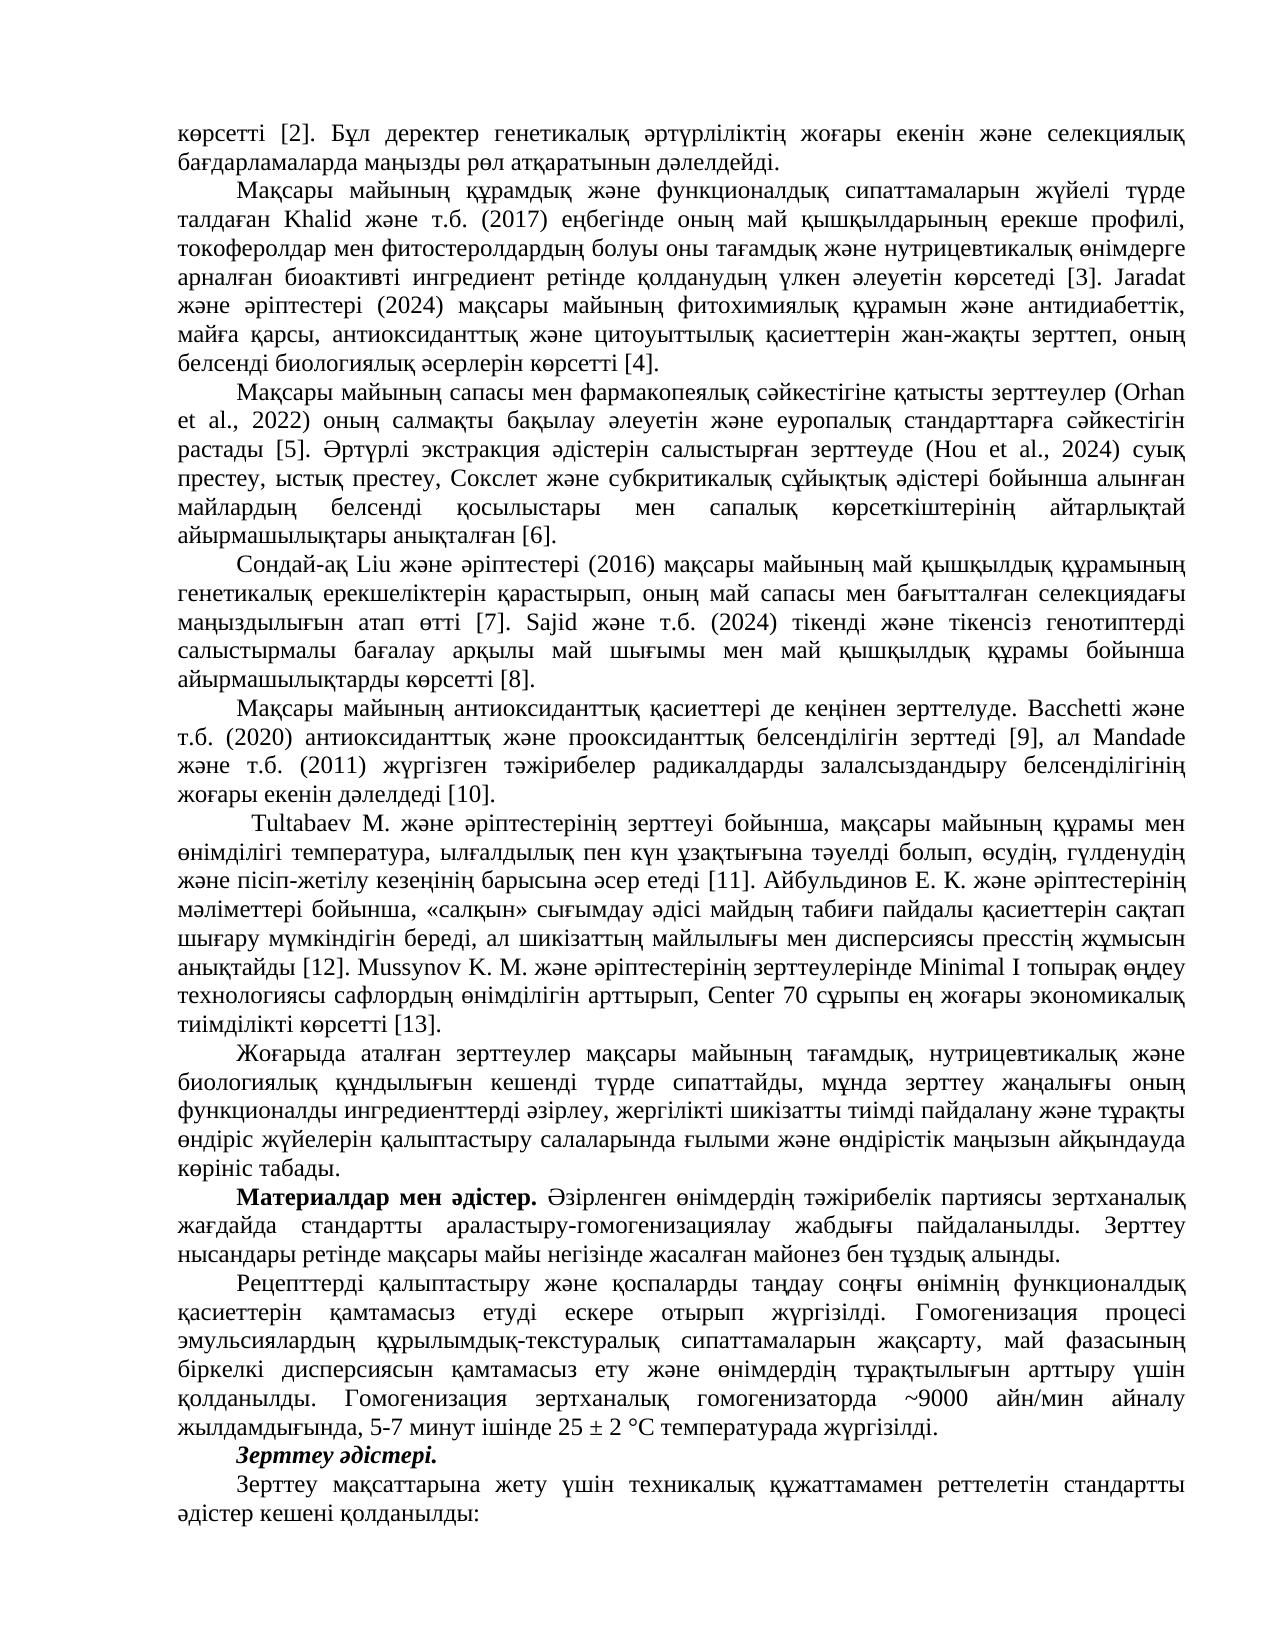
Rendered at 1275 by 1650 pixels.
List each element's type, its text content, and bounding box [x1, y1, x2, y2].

text Tultabaev M. және әріптестерінің зерттеуі бойынша, мақсары майының құрамы мен өнімділігі температура, ылғалдылық пен күн ұзақтығына тәуелді болып, өсудің, гүлденудің және пісіп-жетілу кезеңінің барысына әсер етеді [11]. Айбульдинов Е. К. және әріптестерінің мәліметтері бойынша, «салқын» сығымдау әдісі майдың табиғи пайдалы қасиеттерін сақтап шығару мүмкіндігін береді, ал шикізаттың майлылығы мен дисперсиясы пресстің жұмысын анықтайды [12]. Mussynov K. M. және әріптестерінің зерттеулерінде Minimal I топырақ өңдеу технологиясы сафлордың өнімділігін арттырып, Center 70 сұрыпы ең жоғары экономикалық тиімділікті көрсетті [13]. [177, 808, 1186, 1038]
text Зерттеу мақсаттарына жету үшін техникалық құжаттамамен реттелетін стандартты әдістер кешені қолданылды: [177, 1469, 1186, 1527]
text Сондай-ақ Liu және әріптестері (2016) мақсары майының май қышқылдық құрамының генетикалық ерекшеліктерін қарастырып, оның май сапасы мен бағытталған селекциядағы маңыздылығын атап өтті [7]. Sajid және т.б. (2024) тікенді және тікенсіз генотиптерді салыстырмалы бағалау арқылы май шығымы мен май қышқылдық құрамы бойынша айырмашылықтарды көрсетті [8]. [177, 549, 1186, 693]
text Мақсары майының құрамдық және функционалдық сипаттамаларын жүйелі түрде талдаған Khalid және т.б. (2017) еңбегінде оның май қышқылдарының ерекше профилі, токоферолдар мен фитостеролдардың болуы оны тағамдық және нутрицевтикалық өнімдерге арналған биоактивті ингредиент ретінде қолданудың үлкен әлеуетін көрсетеді [3]. Jaradat және әріптестері (2024) мақсары майының фитохимиялық құрамын және антидиабеттік, майға қарсы, антиоксиданттық және цитоуыттылық қасиеттерін жан-жақты зерттеп, оның белсенді биологиялық әсерлерін көрсетті [4]. [177, 176, 1186, 377]
text Зерттеу әдістері. [177, 1441, 1186, 1469]
text Рецепттерді қалыптастыру және қоспаларды таңдау соңғы өнімнің функционалдық қасиеттерін қамтамасыз етуді ескере отырып жүргізілді. Гомогенизация процесі эмульсиялардың құрылымдық-текстуралық сипаттамаларын жақсарту, май фазасының біркелкі дисперсиясын қамтамасыз ету және өнімдердің тұрақтылығын арттыру үшін қолданылды. Гомогенизация зертханалық гомогенизаторда ~9000 айн/мин айналу жылдамдығында, 5-7 минут ішінде 25 ± 2 °С температурада жүргізілді. [177, 1268, 1186, 1441]
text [177, 118, 1186, 176]
text Материалдар мен әдістер. Әзірленген өнімдердің тәжірибелік партиясы зертханалық жағдайда стандартты араластыру-гомогенизациялау жабдығы пайдаланылды. Зерттеу нысандары ретінде мақсары майы негізінде жасалған майонез бен тұздық алынды. [177, 1182, 1186, 1268]
text Жоғарыда аталған зерттеулер мақсары майының тағамдық, нутрицевтикалық және биологиялық құндылығын кешенді түрде сипаттайды, мұнда зерттеу жаңалығы оның функционалды ингредиенттерді әзірлеу, жергілікті шикізатты тиімді пайдалану және тұрақты өндіріс жүйелерін қалыптастыру салаларында ғылыми және өндірістік маңызын айқындауда көрініс табады. [177, 1038, 1186, 1182]
text Мақсары майының антиоксиданттық қасиеттері де кеңінен зерттелуде. Bacchetti және т.б. (2020) антиоксиданттық және прооксиданттық белсенділігін зерттеді [9], ал Mandade және т.б. (2011) жүргізген тәжірибелер радикалдарды залалсыздандыру белсенділігінің жоғары екенін дәлелдеді [10]. [177, 693, 1186, 808]
text Мақсары майының сапасы мен фармакопеялық сәйкестігіне қатысты зерттеулер (Orhan et al., 2022) оның салмақты бақылау әлеуетін және еуропалық стандарттарға сәйкестігін растады [5]. Әртүрлі экстракция әдістерін салыстырған зерттеуде (Hou et al., 2024) суық престеу, ыстық престеу, Сокслет және субкритикалық сұйықтық әдістері бойынша алынған майлардың белсенді қосылыстары мен сапалық көрсеткіштерінің айтарлықтай айырмашылықтары анықталған [6]. [177, 377, 1186, 549]
